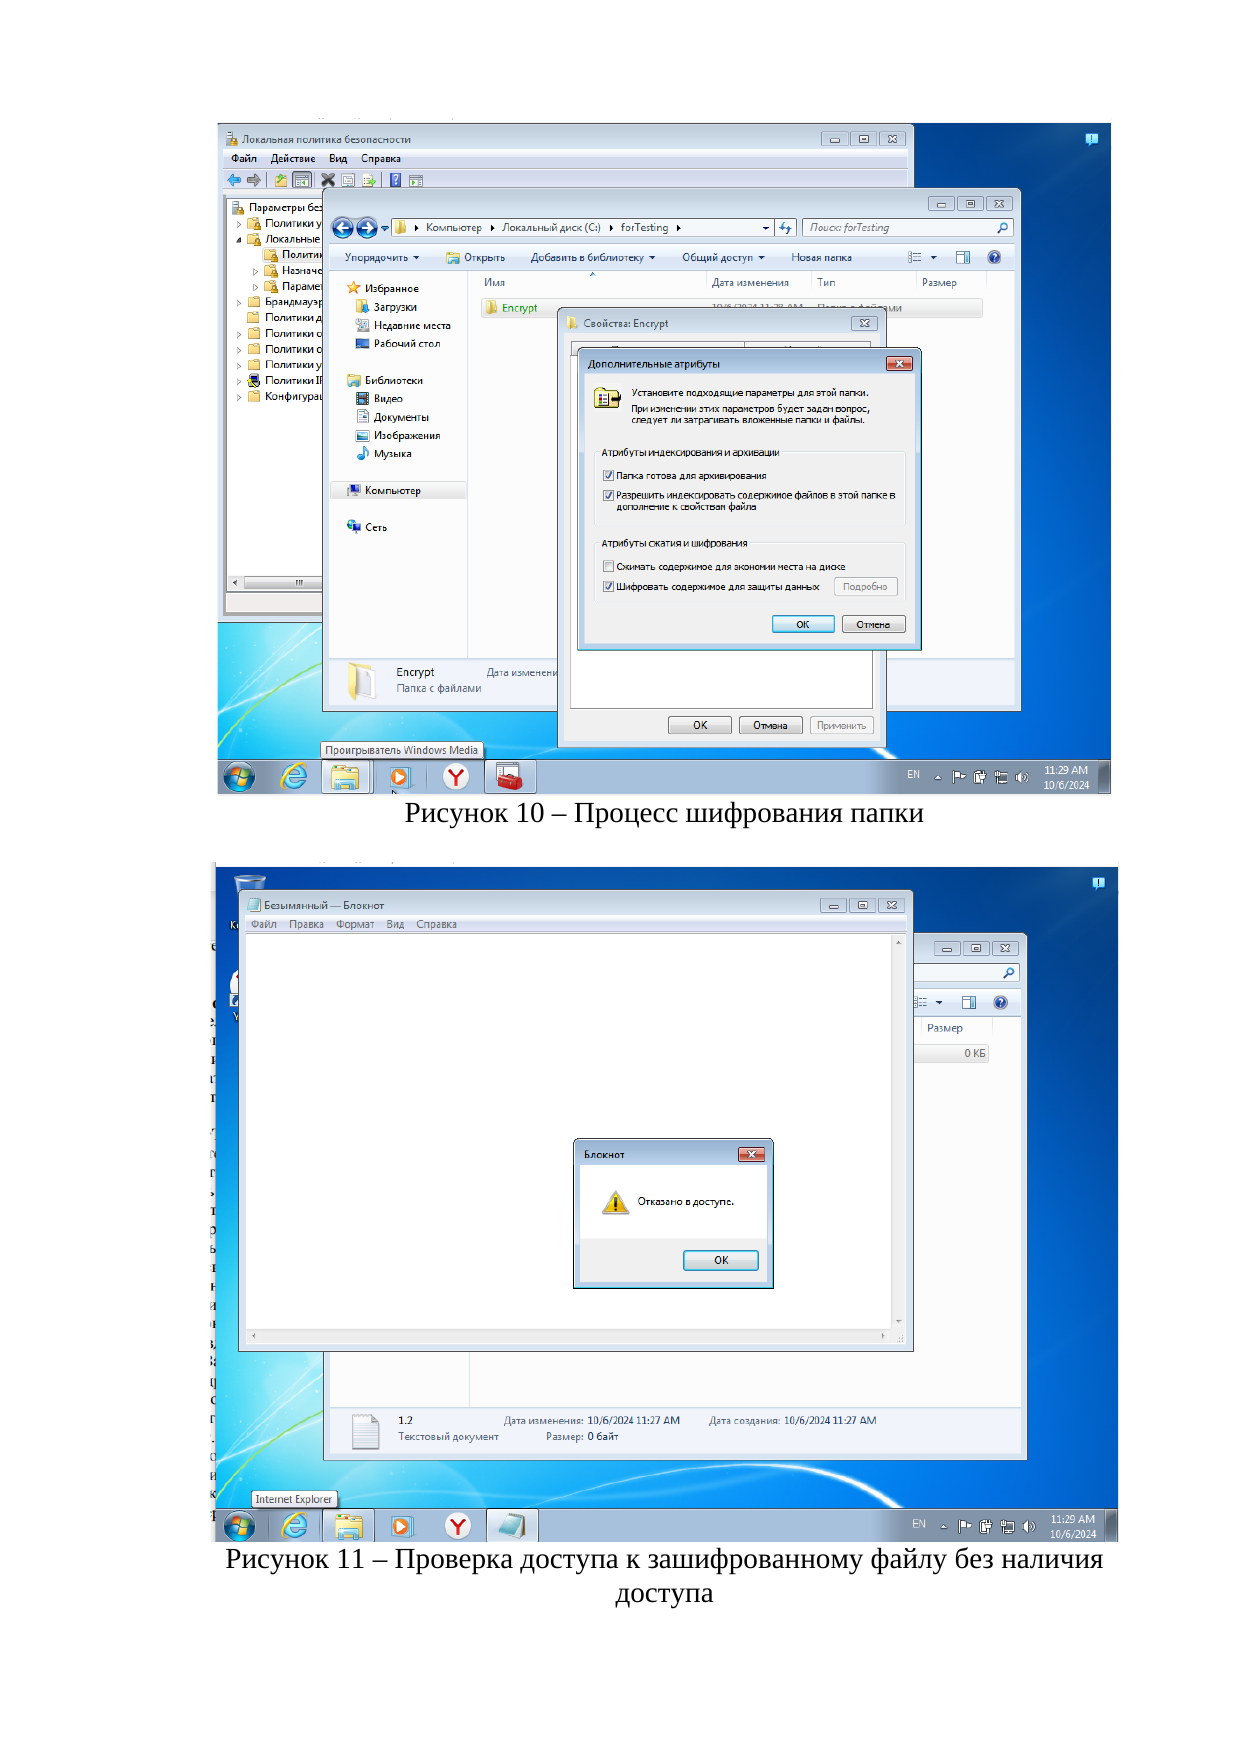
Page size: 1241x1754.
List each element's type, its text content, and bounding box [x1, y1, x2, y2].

text Рисунок 10 – Процесс шифрования папки [177, 795, 1152, 829]
text Рисунок 11 – Проверка доступа к зашифрованному файлу без наличия доступа [177, 1541, 1152, 1608]
picture [210, 862, 1119, 1542]
picture [217, 118, 1112, 796]
